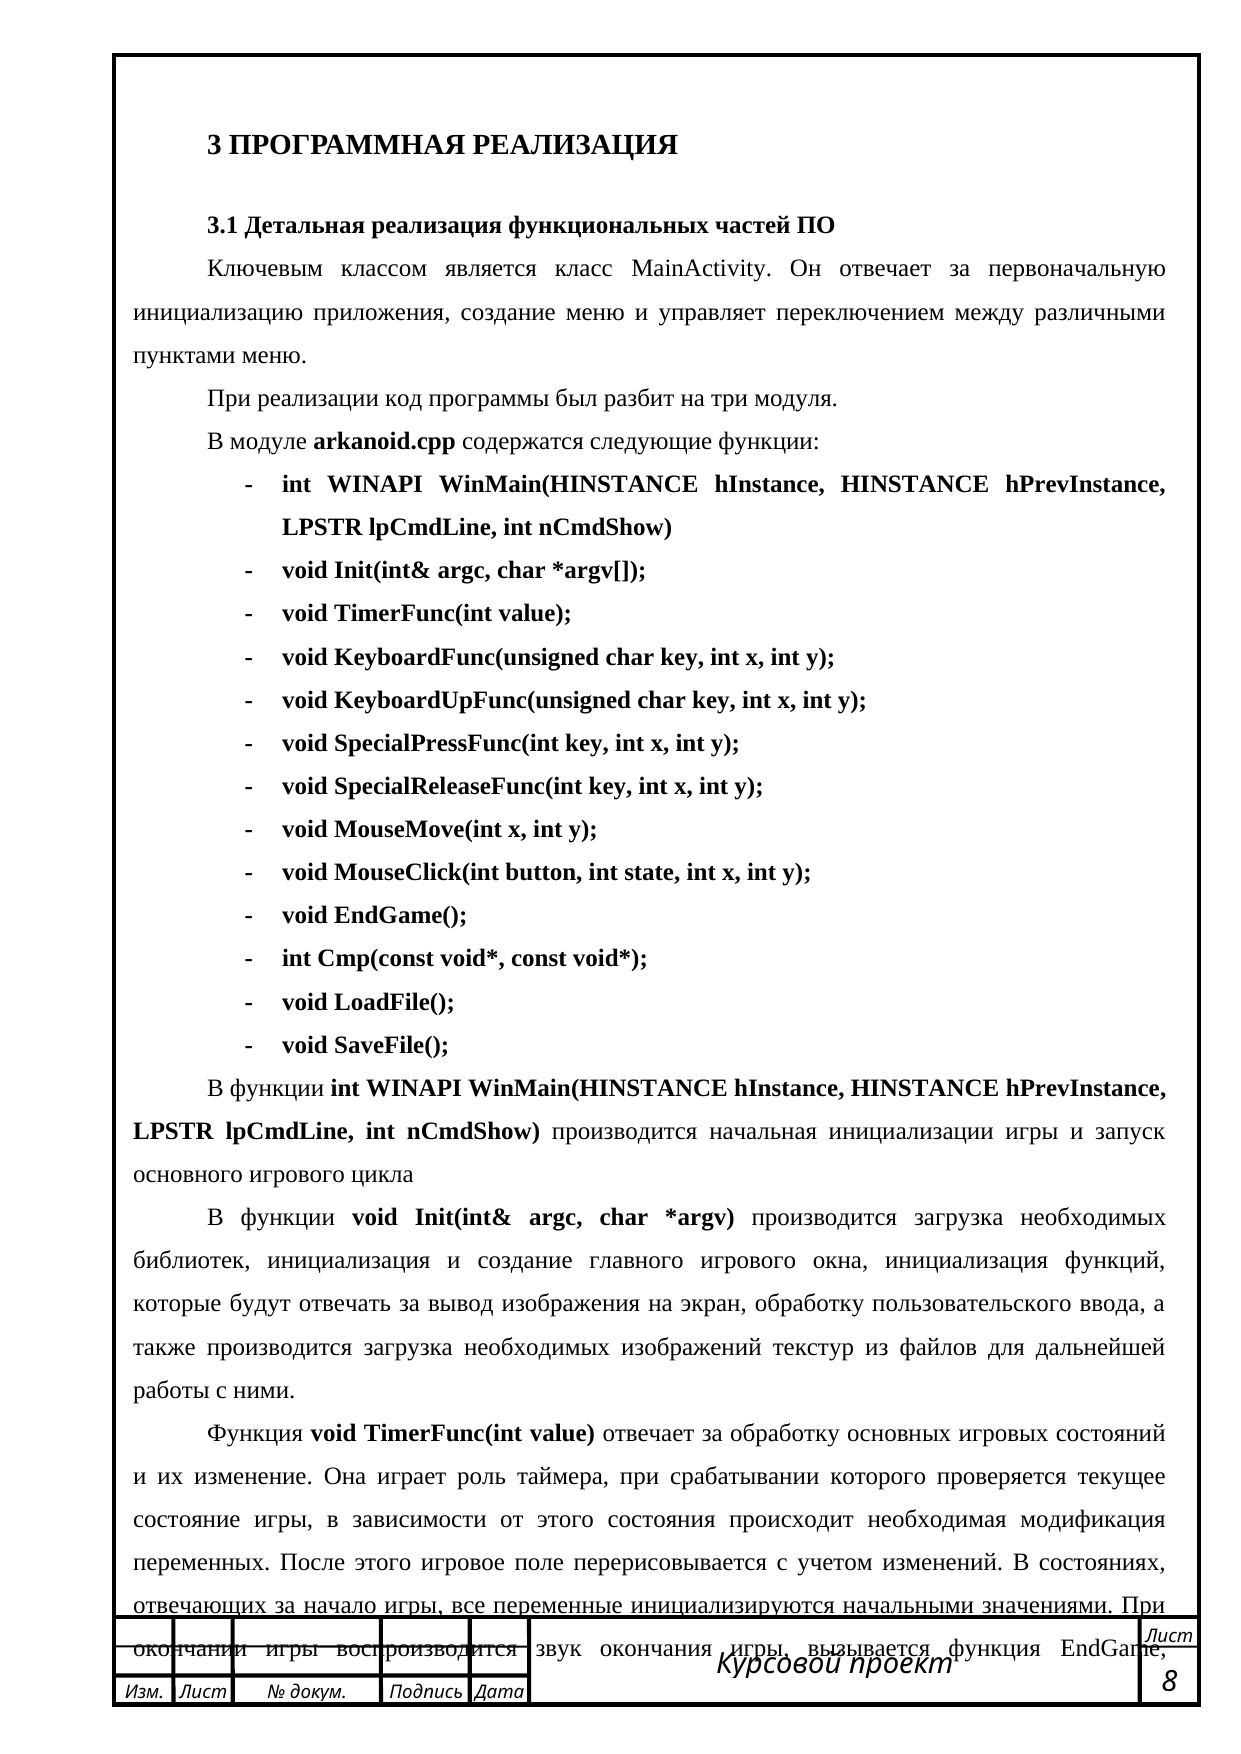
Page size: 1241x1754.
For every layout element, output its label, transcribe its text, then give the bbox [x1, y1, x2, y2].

text В модуле arkanoid.cpp содержатся следующие функции: [133, 426, 1166, 455]
text При реализации код программы был разбит на три модуля. [133, 383, 1166, 412]
title 3 ПРОГРАММНАЯ РЕАЛИЗАЦИЯ [133, 127, 1166, 160]
list void Init(int& argc, char *argv[]); [244, 555, 1166, 584]
text В функции void Init(int& argc, char *argv) производится загрузка необходимых библиотек, инициализация и создание главного игрового окна, инициализация функций, которые будут отвечать за вывод изображения на экран, обработку пользовательского ввода, а также производится загрузка необходимых изображений текстур из файлов для дальнейшей работы с ними. [133, 1202, 1166, 1403]
list void TimerFunc(int value); [244, 598, 1166, 627]
list void LoadFile(); [244, 987, 1166, 1015]
list void SaveFile(); [244, 1030, 1166, 1058]
list void MouseMove(int x, int y); [244, 814, 1166, 843]
list void EndGame(); [244, 900, 1166, 929]
text 3.1 Детальная реализация функциональных частей ПО [133, 210, 1166, 239]
list void MouseClick(int button, int state, int x, int y); [244, 857, 1166, 886]
list int Cmp(const void*, const void*); [244, 943, 1166, 972]
list void SpecialPressFunc(int key, int x, int y); [244, 728, 1166, 757]
list void KeyboardUpFunc(unsigned char key, int x, int y); [244, 685, 1166, 713]
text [133, 1418, 1166, 1662]
list void KeyboardFunc(unsigned char key, int x, int y); [244, 642, 1166, 670]
list int WINAPI WinMain(HINSTANCE hInstance, HINSTANCE hPrevInstance, LPSTR lpCmdLine, int nCmdShow) [244, 469, 1166, 541]
text В функции int WINAPI WinMain(HINSTANCE hInstance, HINSTANCE hPrevInstance, LPSTR lpCmdLine, int nCmdShow) производится начальная инициализации игры и запуск основного игрового цикла [133, 1073, 1166, 1188]
text Ключевым классом является класс MainActivity. Он отвечает за первоначальную инициализацию приложения, создание меню и управляет переключением между различными пунктами меню. [133, 253, 1166, 368]
list void SpecialReleaseFunc(int key, int x, int y); [244, 771, 1166, 800]
